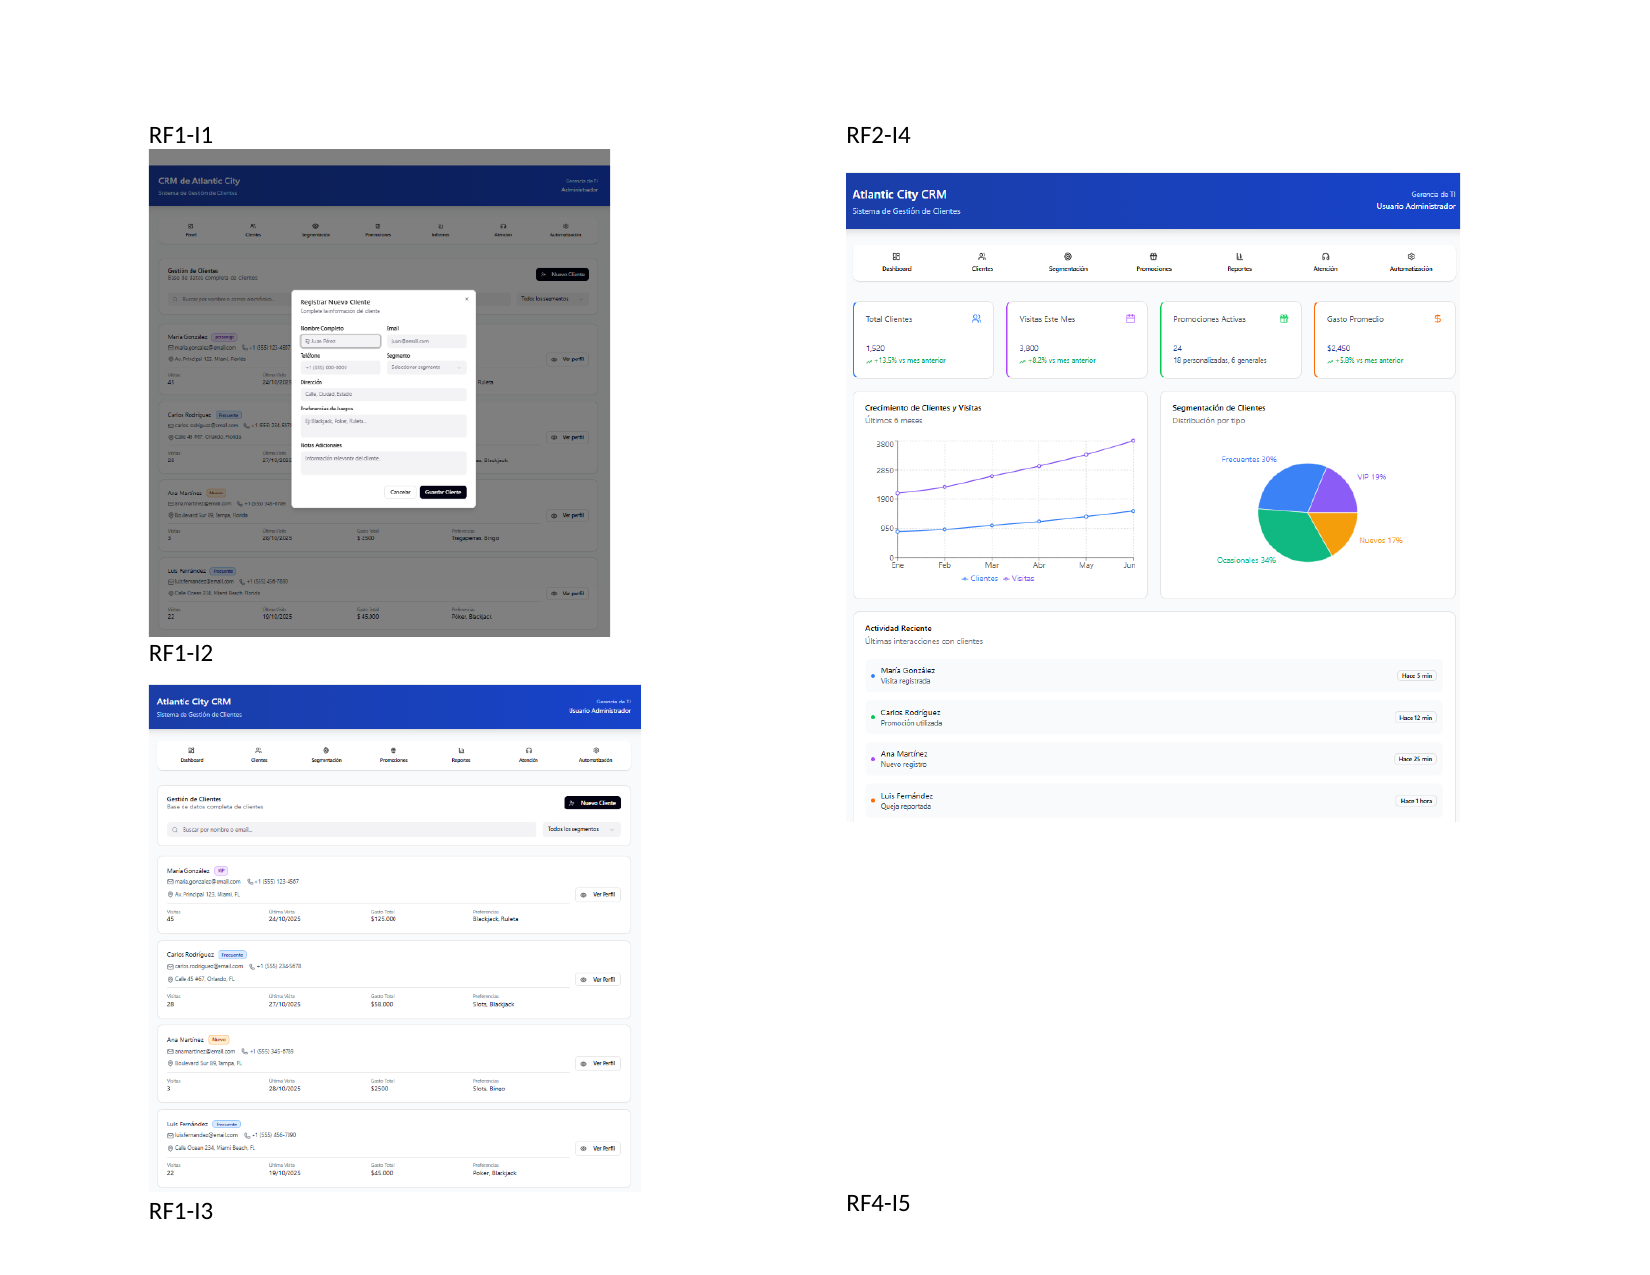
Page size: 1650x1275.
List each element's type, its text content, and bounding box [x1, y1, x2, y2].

picture [148, 149, 611, 637]
picture [846, 149, 1461, 822]
picture [148, 667, 641, 1196]
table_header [138, 119, 835, 1226]
table_header RF2-I4 RF4-I5 [835, 119, 1512, 1226]
